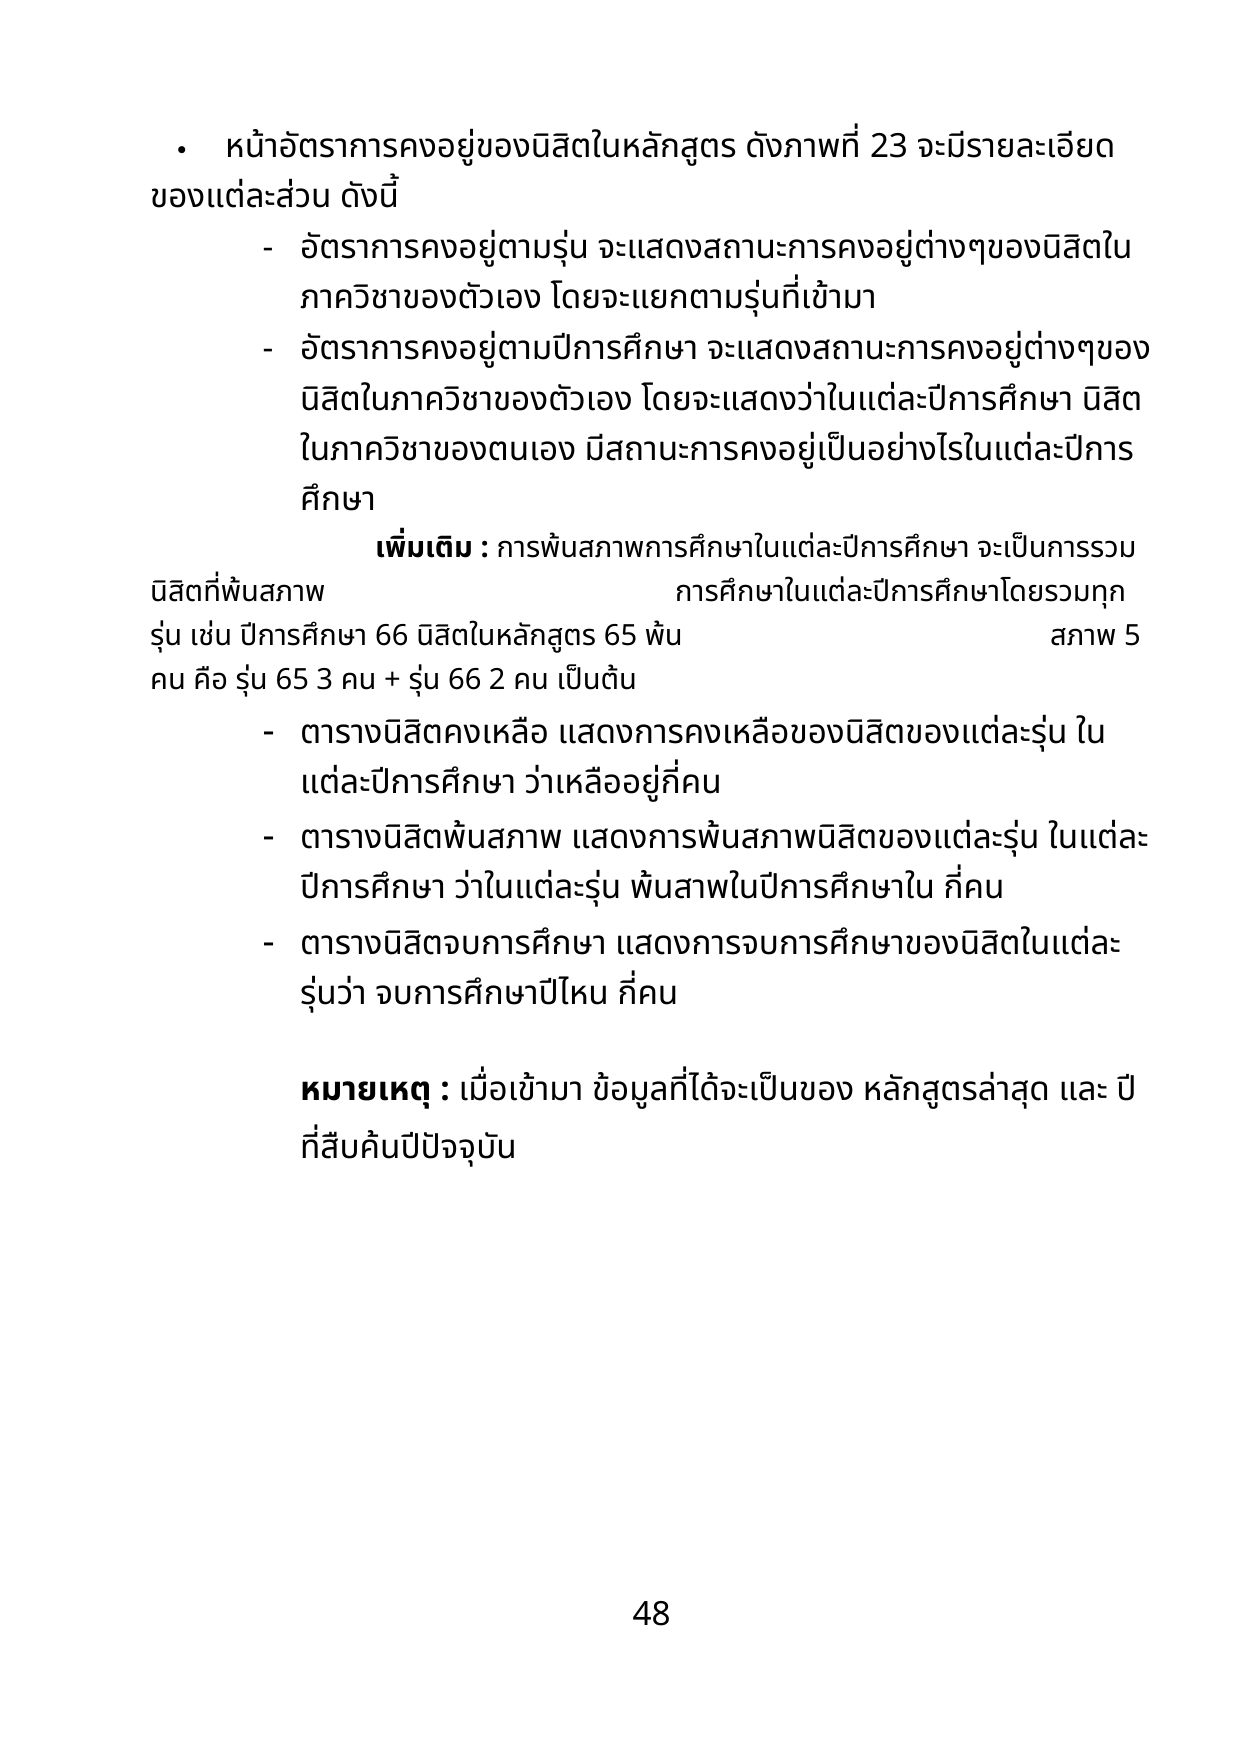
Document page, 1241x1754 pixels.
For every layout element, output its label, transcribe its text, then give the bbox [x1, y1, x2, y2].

list หน้าอัตราการคงอยู่ของนิสิตในหลักสูตร ดังภาพที่ 23 จะมีรายละเอียดของแต่ละส่วน ดังนี้ [150, 122, 1153, 223]
text หมายเหตุ : เมื่อเข้ามา ข้อมูลที่ได้จะเป็นของ หลักสูตรล่าสุด และ ปีที่สืบค้นปีปัจจุบัน [300, 1065, 1153, 1173]
list อัตราการคงอยู่ตามปีการศึกษา จะแสดงสถานะการคงอยู่ต่างๆของนิสิตในภาควิชาของตัวเอง โดยจะแสดงว่าในแต่ละปีการศึกษา นิสิตในภาควิชาของตนเอง มีสถานะการคงอยู่เป็นอย่างไรในแต่ละปีการศึกษา [262, 324, 1153, 526]
list อัตราการคงอยู่ตามรุ่น จะแสดงสถานะการคงอยู่ต่างๆของนิสิตในภาควิชาของตัวเอง โดยจะแยกตามรุ่นที่เข้ามา [262, 223, 1153, 324]
list ตารางนิสิตพ้นสภาพ แสดงการพ้นสภาพนิสิตของแต่ละรุ่น ในแต่ละปีการศึกษา ว่าในแต่ละรุ่น พ้นสาพในปีการศึกษาใน กี่คน [262, 808, 1153, 914]
list ตารางนิสิตคงเหลือ แสดงการคงเหลือของนิสิตของแต่ละรุ่น ในแต่ละปีการศึกษา ว่าเหลืออยู่กี่คน [262, 703, 1153, 808]
list เพิ่มเติม : การพ้นสภาพการศึกษาในแต่ละปีการศึกษา จะเป็นการรวมนิสิตที่พ้นสภาพ การศึกษาในแต่ละปีการศึกษาโดยรวมทุกรุ่น เช่น ปีการศึกษา 66 นิสิตในหลักสูตร 65 พ้น สภาพ 5 คน คือ รุ่น 65 3 คน + รุ่น 66 2 คน เป็นต้น [150, 526, 1153, 703]
list ตารางนิสิตจบการศึกษา แสดงการจบการศึกษาของนิสิตในแต่ละรุ่นว่า จบการศึกษาปีไหน กี่คน [262, 914, 1153, 1019]
